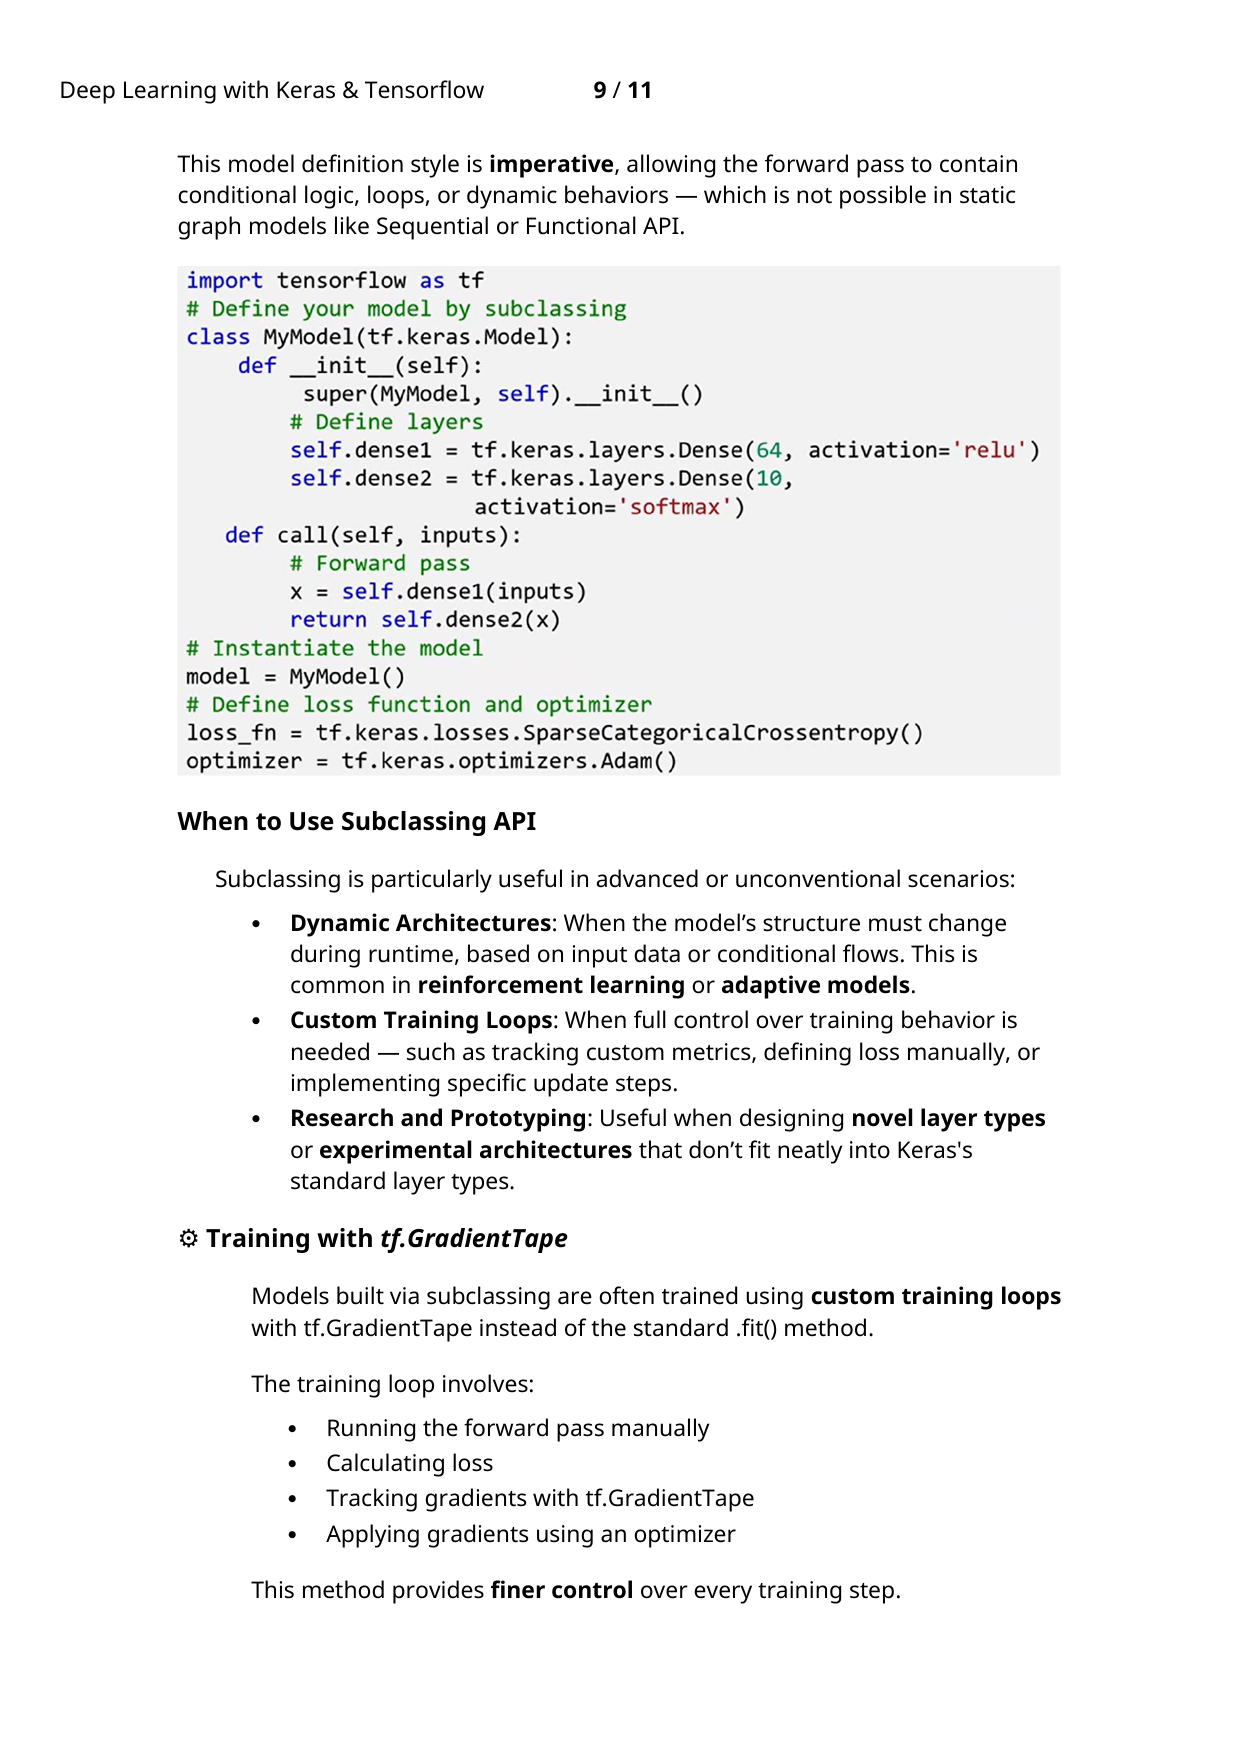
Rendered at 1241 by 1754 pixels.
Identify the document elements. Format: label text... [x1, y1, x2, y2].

subtitle When to Use Subclassing API [177, 804, 1063, 838]
list Dynamic Architectures: When the model’s structure must change during runtime, based on input data or conditional flows. This is common in reinforcement learning or adaptive models. [252, 907, 1063, 1000]
text Subclassing is particularly useful in advanced or unconventional scenarios: [215, 863, 1063, 894]
text This method provides finer control over every training step. [251, 1574, 1063, 1605]
list Custom Training Loops: When full control over training behavior is needed — such as tracking custom metrics, defining loss manually, or implementing specific update steps. [252, 1004, 1063, 1098]
list Tracking gradients with tf.GradientTape [288, 1482, 1063, 1513]
picture [177, 266, 1063, 779]
list Running the forward pass manually [288, 1411, 1063, 1443]
text This model definition style is imperative, allowing the forward pass to contain conditional logic, loops, or dynamic behaviors — which is not possible in static graph models like Sequential or Functional API. [177, 148, 1063, 241]
text Models built via subclassing are often trained using custom training loops with tf.GradientTape instead of the standard .fit() method. [251, 1280, 1063, 1343]
list Calculating loss [288, 1447, 1063, 1478]
list Research and Prototyping: Useful when designing novel layer types or experimental architectures that don’t fit neatly into Keras's standard layer types. [252, 1102, 1063, 1196]
list Applying gradients using an optimizer [288, 1518, 1063, 1549]
subtitle ⚙️ Training with tf.GradientTape [177, 1221, 1063, 1255]
text The training loop involves: [251, 1368, 1063, 1399]
